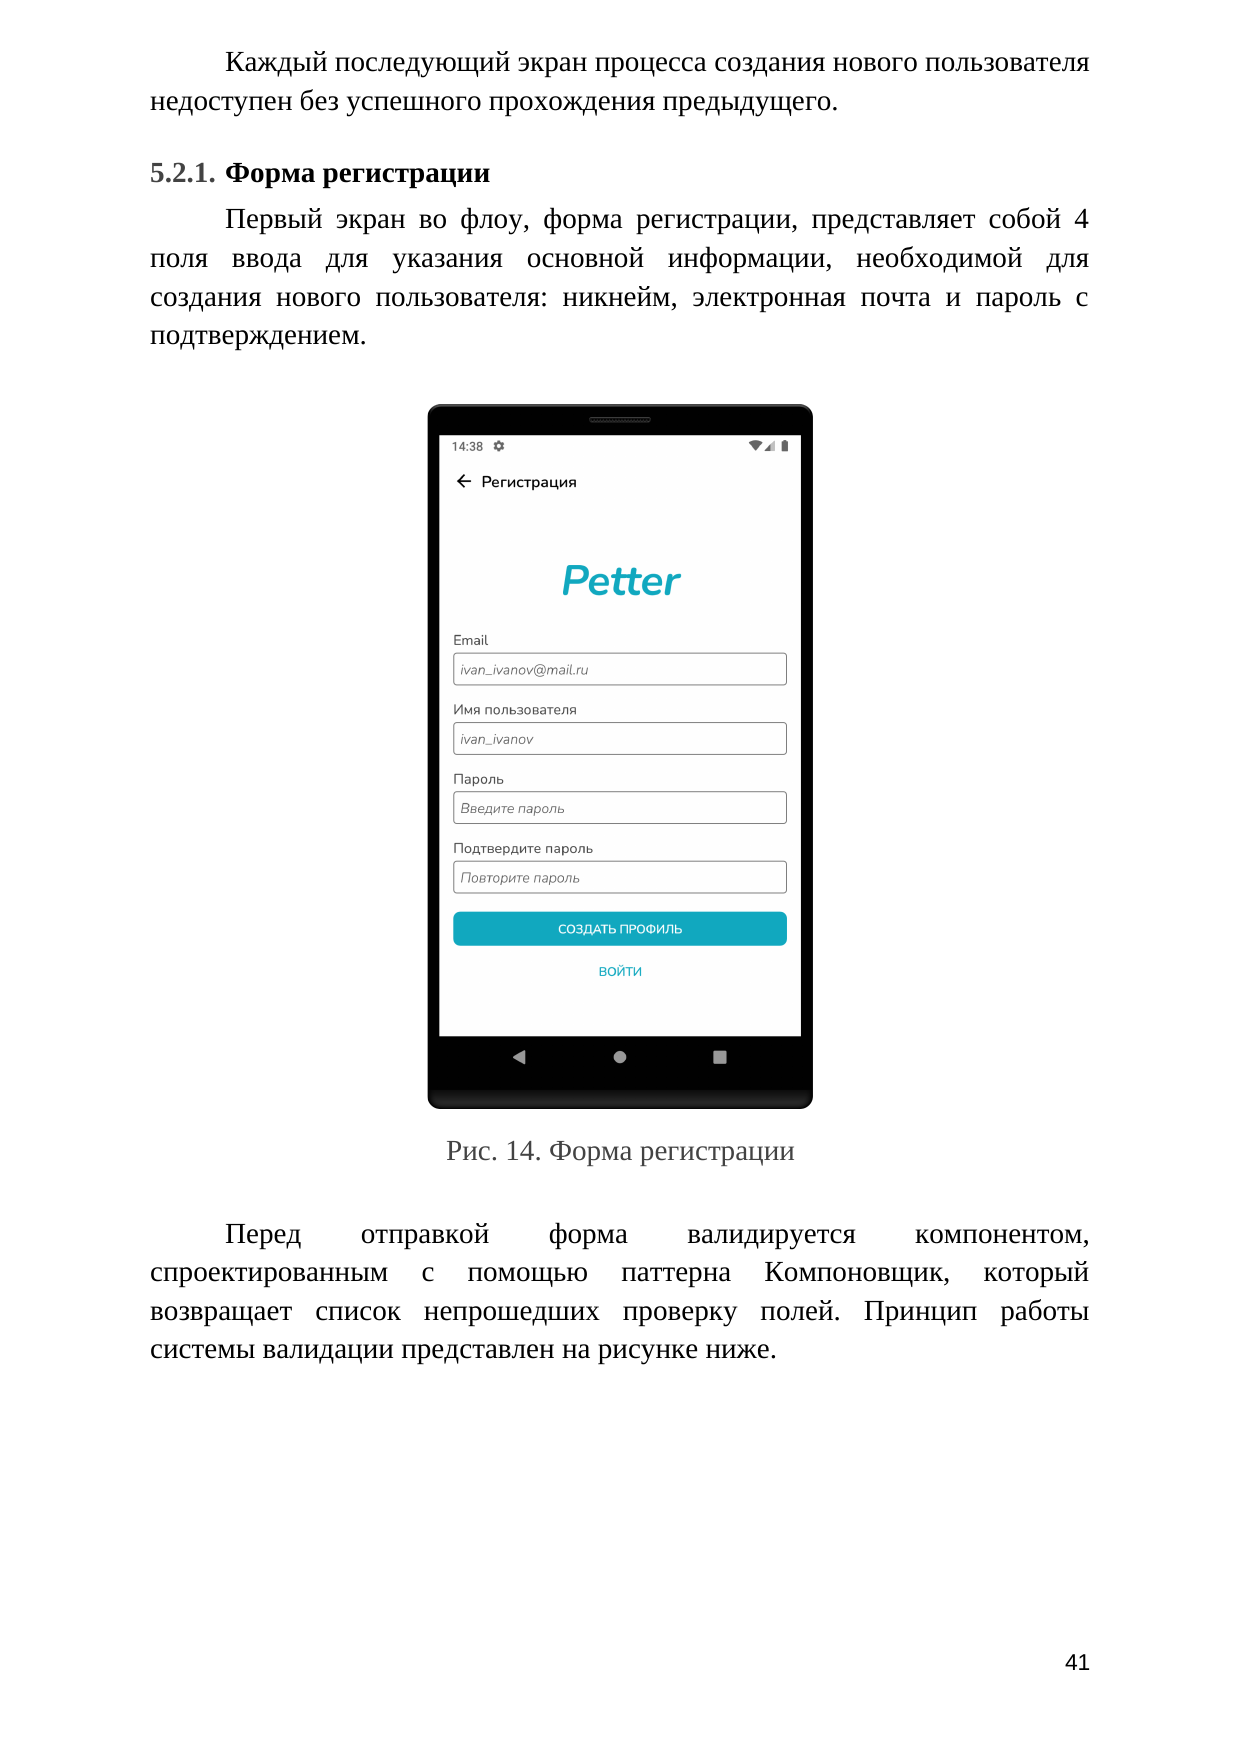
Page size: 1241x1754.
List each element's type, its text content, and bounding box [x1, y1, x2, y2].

picture [427, 404, 813, 1109]
table_header [150, 394, 1091, 1123]
table_cell Рис. 14. Форма регистрации [150, 1123, 1091, 1177]
text Первый экран во флоу, форма регистрации, представляет собой 4 поля ввода для указания основной информации, необходимой для создания нового пользователя: никнейм, электронная почта и пароль с подтверждением. [150, 202, 1090, 351]
text Перед отправкой форма валидируется компонентом, спроектированным с помощью паттерна Компоновщик, который возвращает список непрошедших проверку полей. Принцип работы системы валидации представлен на рисунке ниже. [150, 1216, 1090, 1365]
subtitle 5.2.1. Форма регистрации [150, 155, 1090, 188]
text Каждый последующий экран процесса создания нового пользователя недоступен без успешного прохождения предыдущего. [150, 44, 1090, 116]
